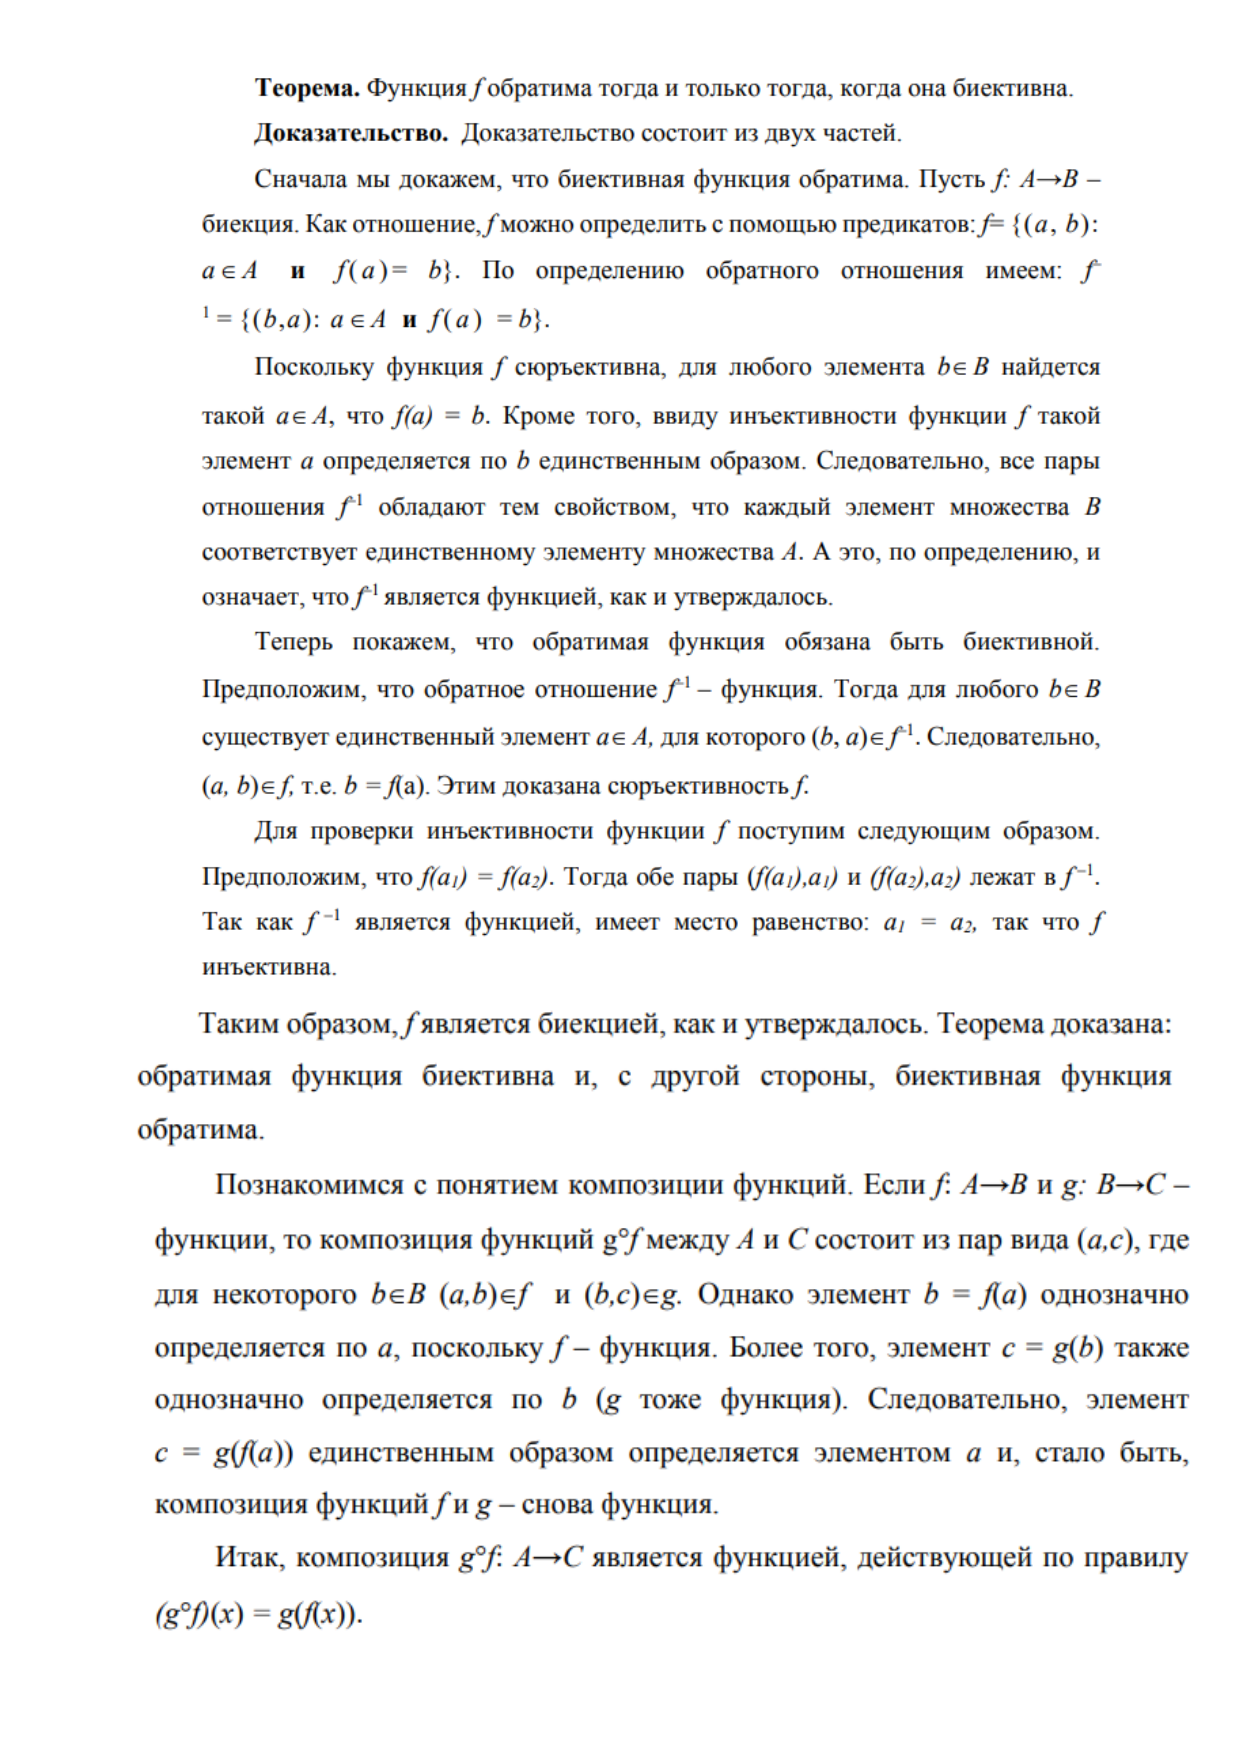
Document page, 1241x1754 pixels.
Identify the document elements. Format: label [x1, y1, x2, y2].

picture [132, 989, 1183, 1153]
picture [132, 1155, 1205, 1637]
picture [189, 59, 1125, 987]
